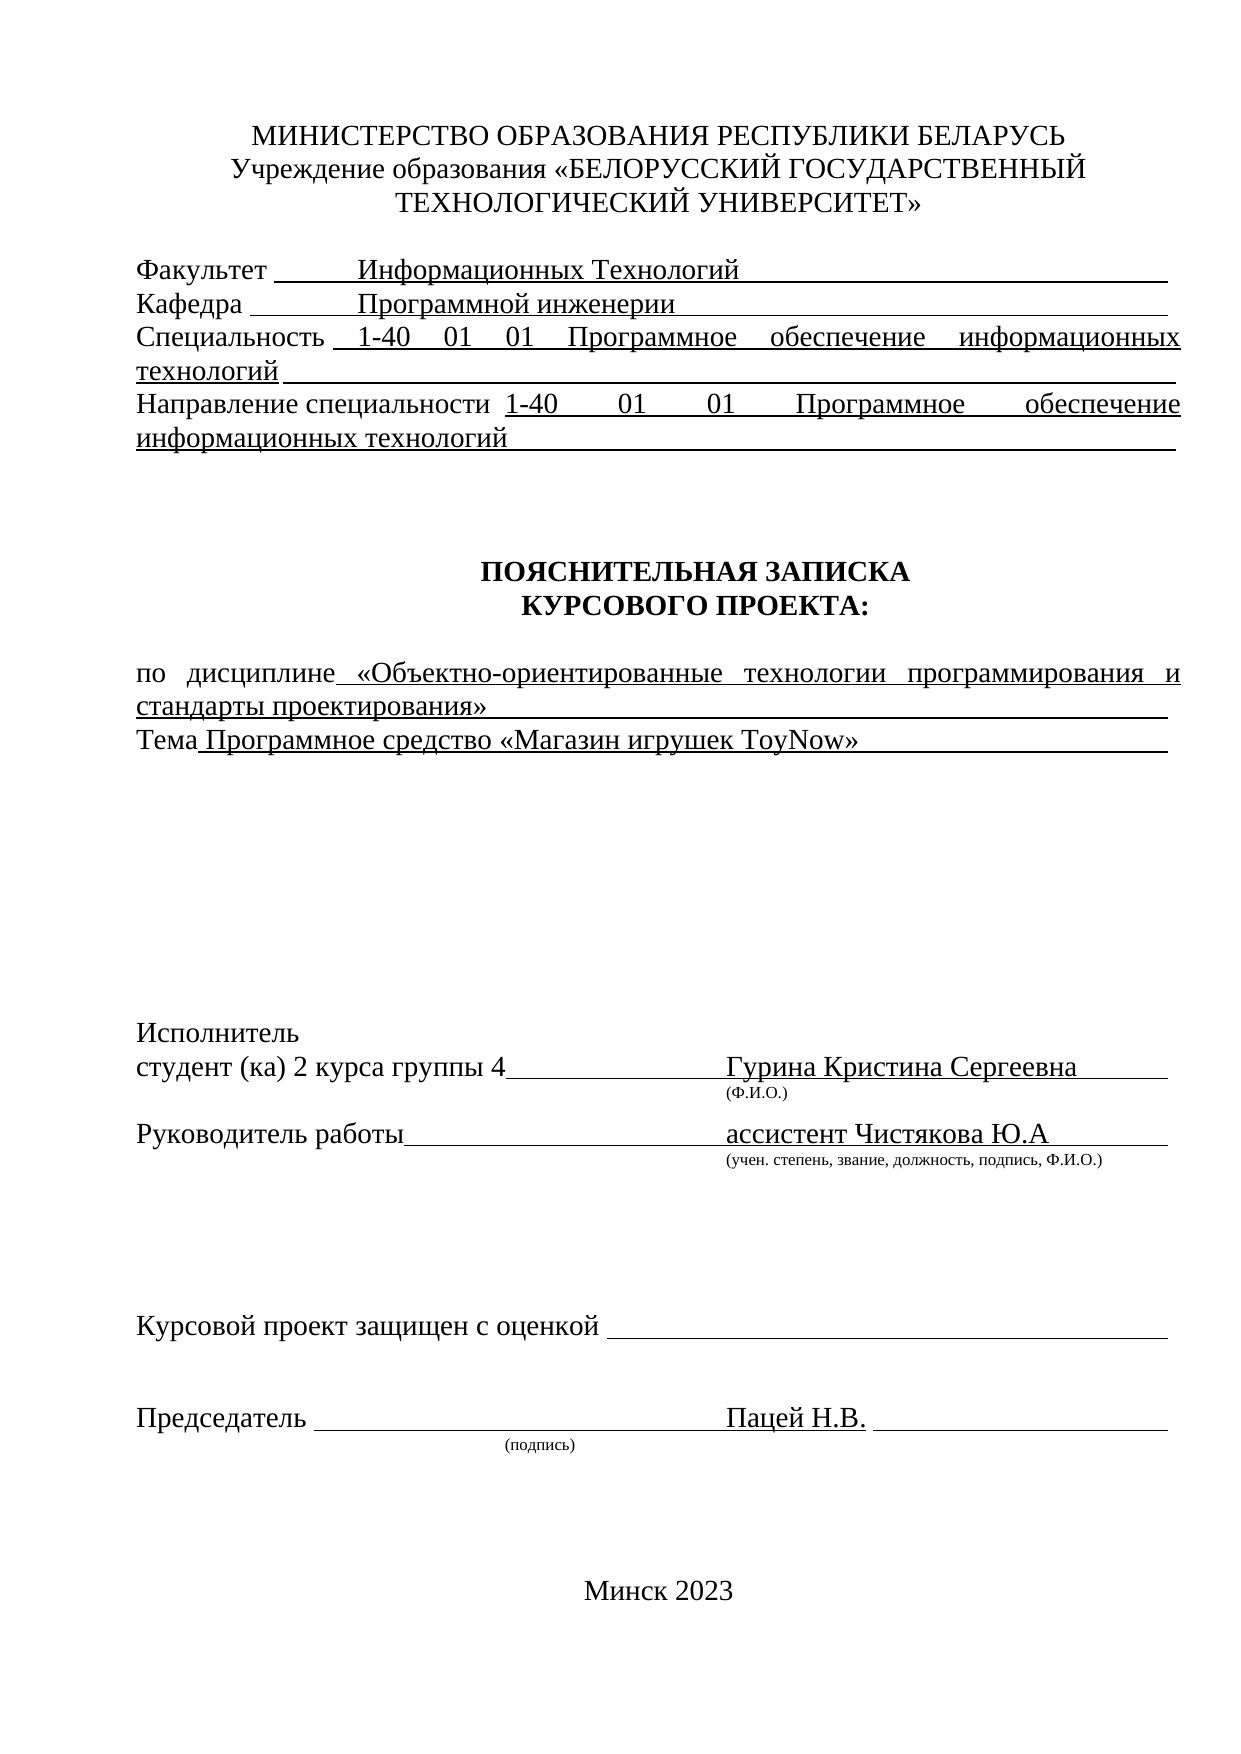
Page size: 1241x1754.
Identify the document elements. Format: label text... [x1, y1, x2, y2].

text ТЕХНОЛОГИЧЕСКИЙ УНИВЕРСИТЕТ» [136, 185, 1181, 219]
text по дисциплине «Объектно-ориентированные технологии программирования и стандарты проектирования» [136, 655, 1181, 722]
text МИНИСТЕРСТВО ОБРАЗОВАНИЯ РЕСПУБЛИКИ БЕЛАРУСЬ [136, 118, 1181, 152]
text студент (ка) 2 курса группы 4 Гурина Кристина Сергеевна [136, 1049, 1181, 1082]
text Кафедра Программной инженерии [136, 286, 1181, 319]
text (Ф.И.О.) [652, 1082, 1181, 1116]
text Тема Программное средство «Магазин игрушек ToyNow» [136, 722, 1181, 755]
text КУРСОВОГО ПРОЕКТА: [136, 588, 1181, 621]
text (подпись) [431, 1434, 1181, 1468]
text Исполнитель [136, 1015, 1181, 1049]
text Председатель Пацей Н.В. [136, 1401, 1181, 1434]
text Специальность 1-40 01 01 Программное обеспечение информационных технологий [136, 319, 1181, 386]
text Минск 2023 [136, 1573, 1181, 1607]
text Факультет Информационных Технологий [136, 252, 1181, 286]
text Учреждение образования «БЕЛОРУССКИЙ ГОСУДАРСТВЕННЫЙ [136, 152, 1181, 185]
text (учен. степень, звание, должность, подпись, Ф.И.О.) [652, 1149, 1181, 1183]
text Направление специальности 1-40 01 01 Программное обеспечение информационных технологий [136, 386, 1181, 453]
text ПОЯСНИТЕЛЬНАЯ ЗАПИСКА [136, 554, 1181, 588]
text Курсовой проект защищен с оценкой [136, 1308, 1181, 1342]
text Руководитель работы ассистент Чистякова Ю.А [136, 1116, 1181, 1149]
